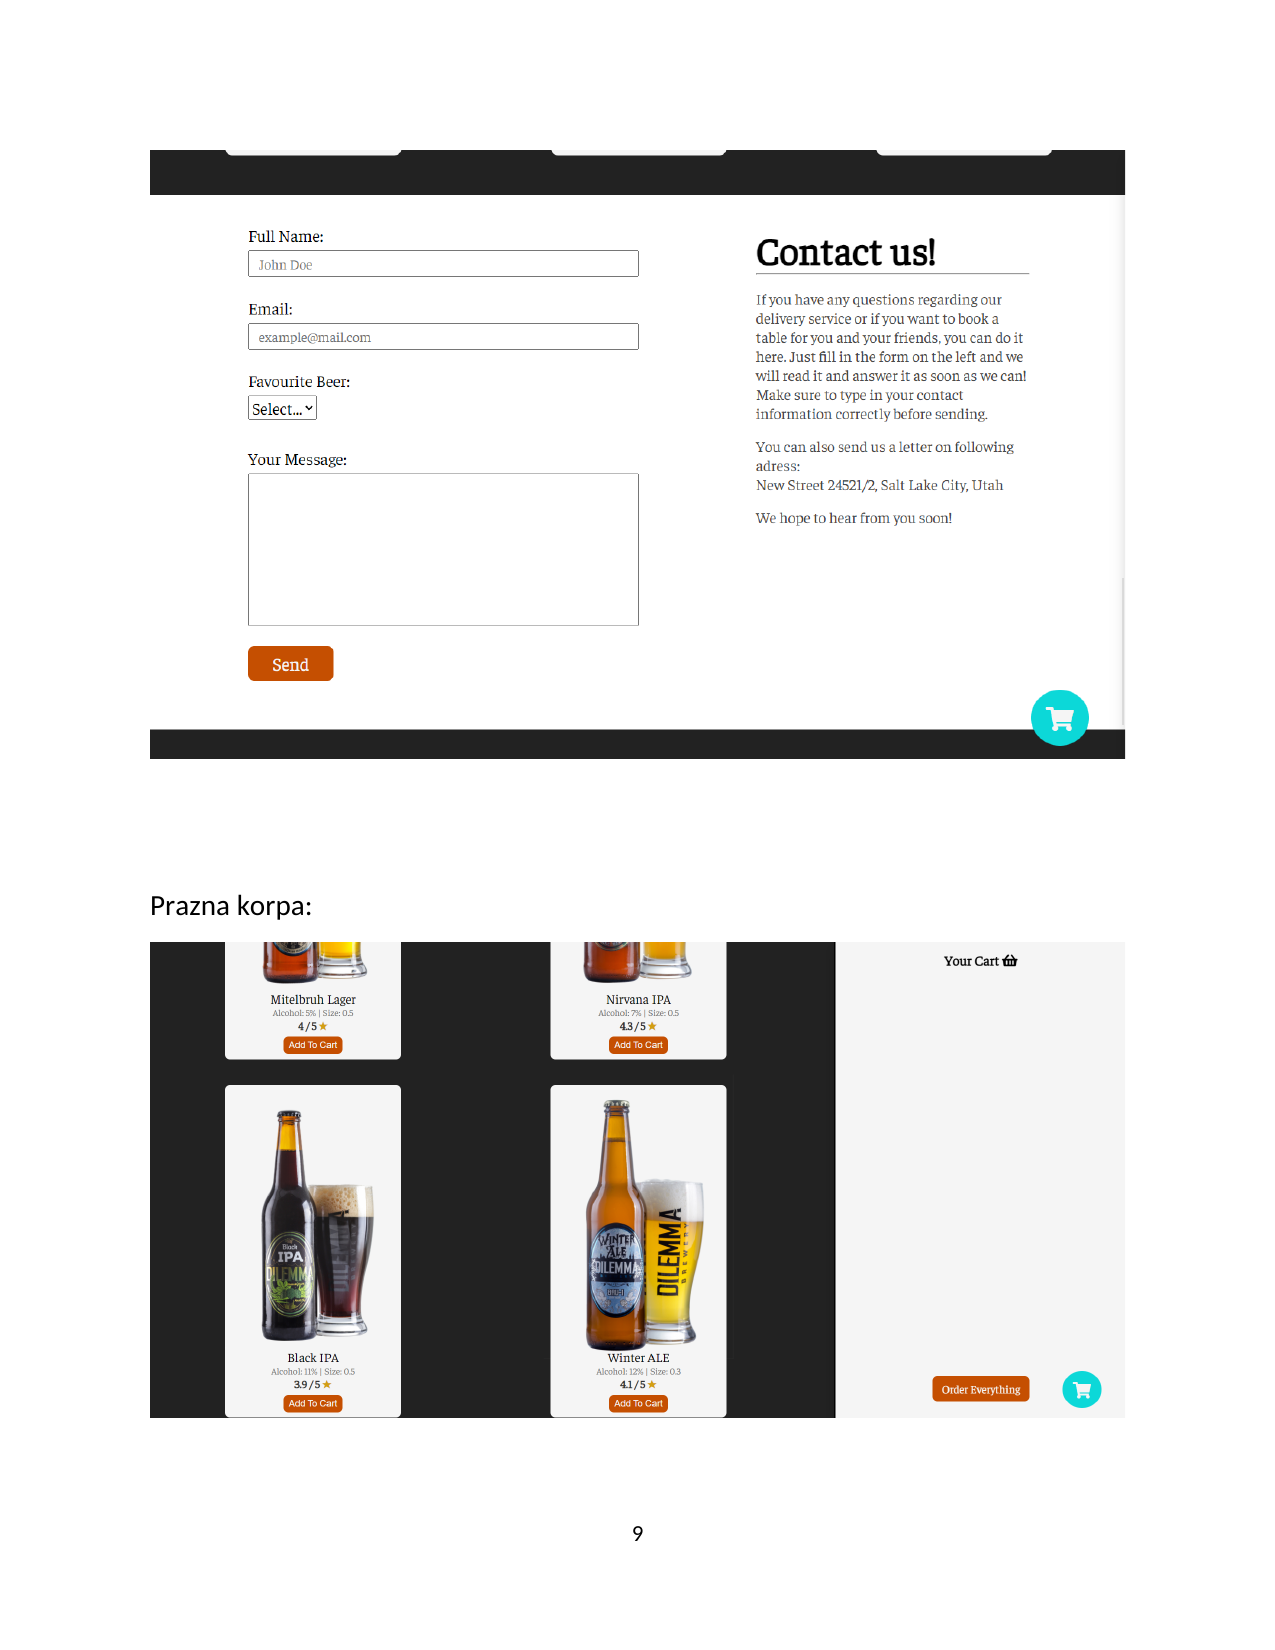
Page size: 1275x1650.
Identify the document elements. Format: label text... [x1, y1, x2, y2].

picture [150, 150, 1125, 759]
picture [150, 942, 1125, 1418]
text Prazna korpa: [150, 887, 1125, 923]
